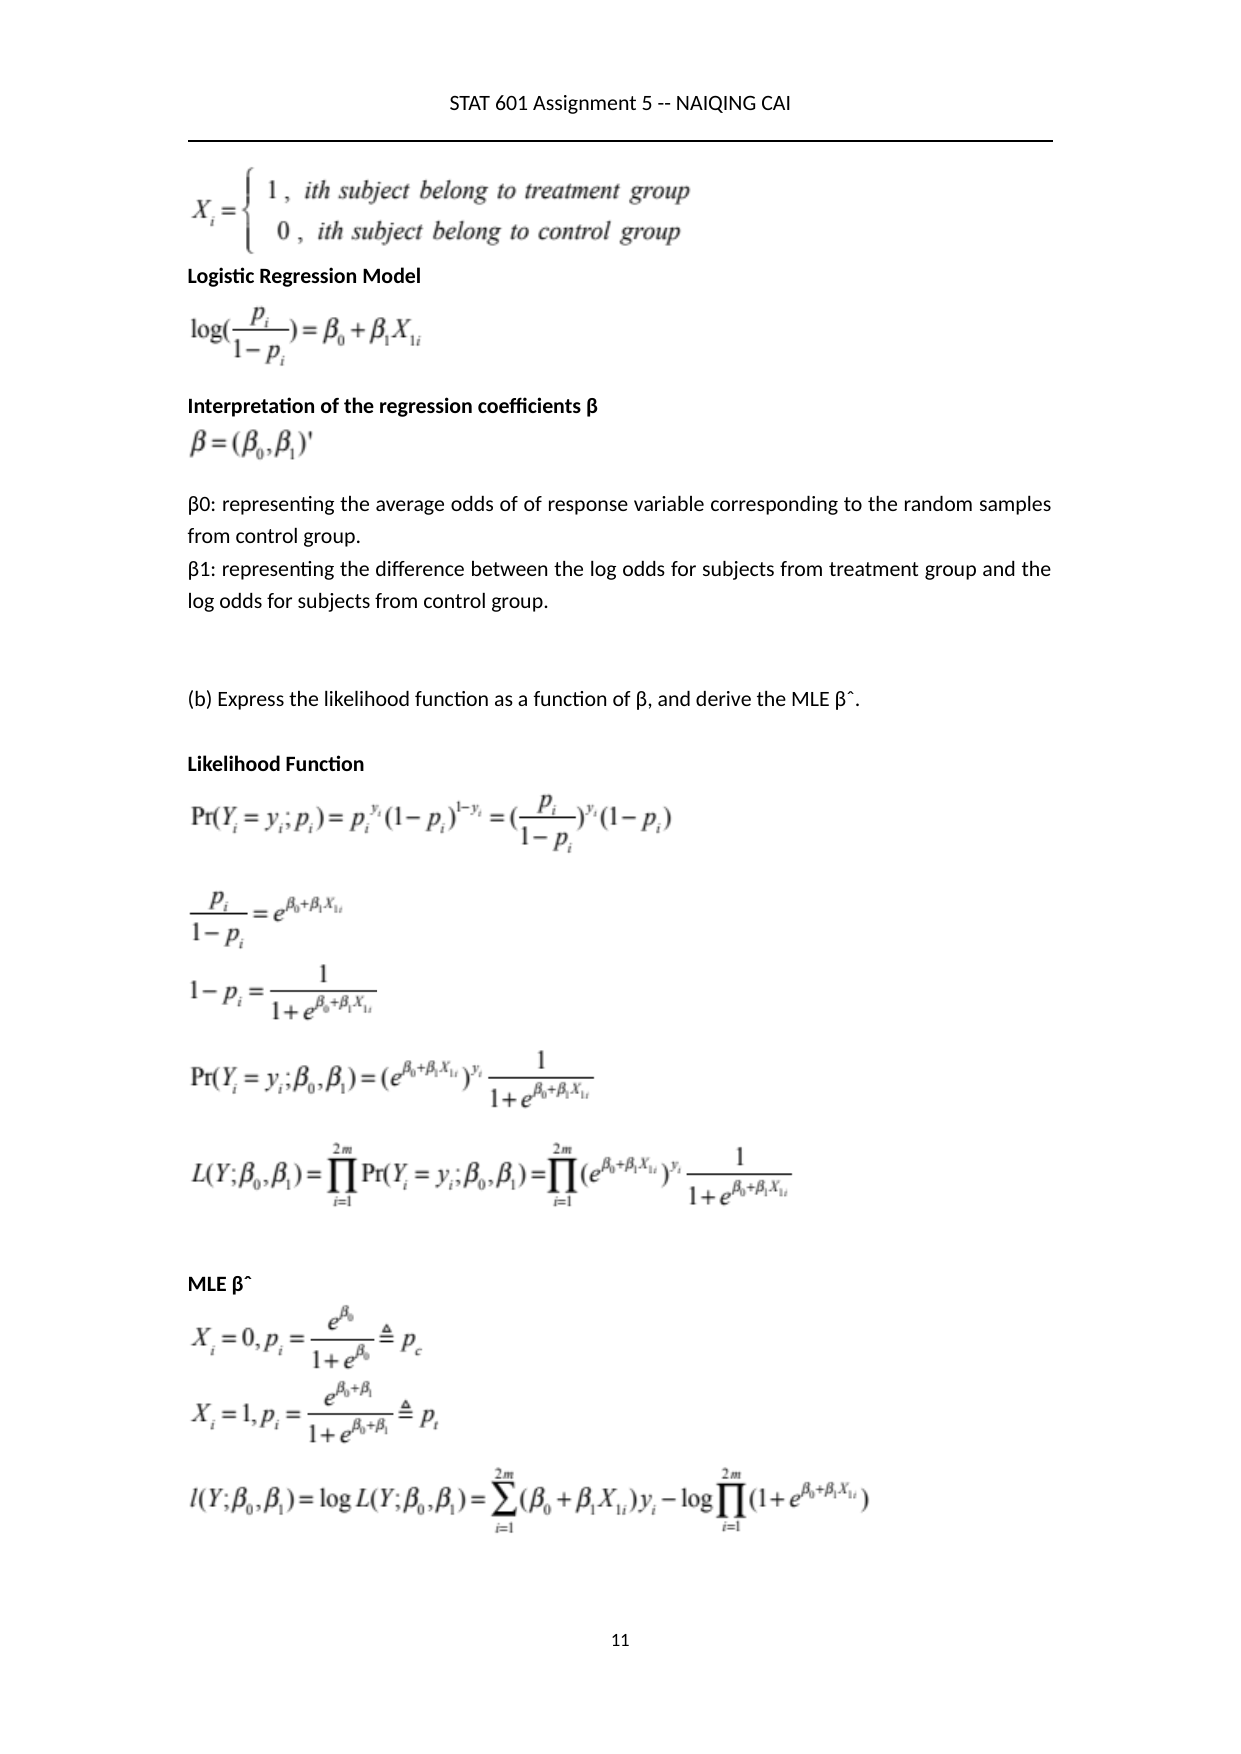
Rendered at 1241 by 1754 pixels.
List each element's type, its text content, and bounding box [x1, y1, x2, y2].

text Likelihood Function [187, 747, 1053, 779]
text β0: representing the average odds of of response variable corresponding to the random samples from control group. [187, 487, 1053, 552]
text β1: representing the difference between the log odds for subjects from treatment group and the log odds for subjects from control group. [187, 552, 1053, 617]
text MLE βˆ [187, 1267, 1053, 1299]
text Interpretation of the regression coefficients β [187, 389, 1053, 422]
text Logistic Regression Model [187, 259, 1053, 292]
text (b) Express the likelihood function as a function of β, and derive the MLE βˆ. [187, 682, 1053, 714]
